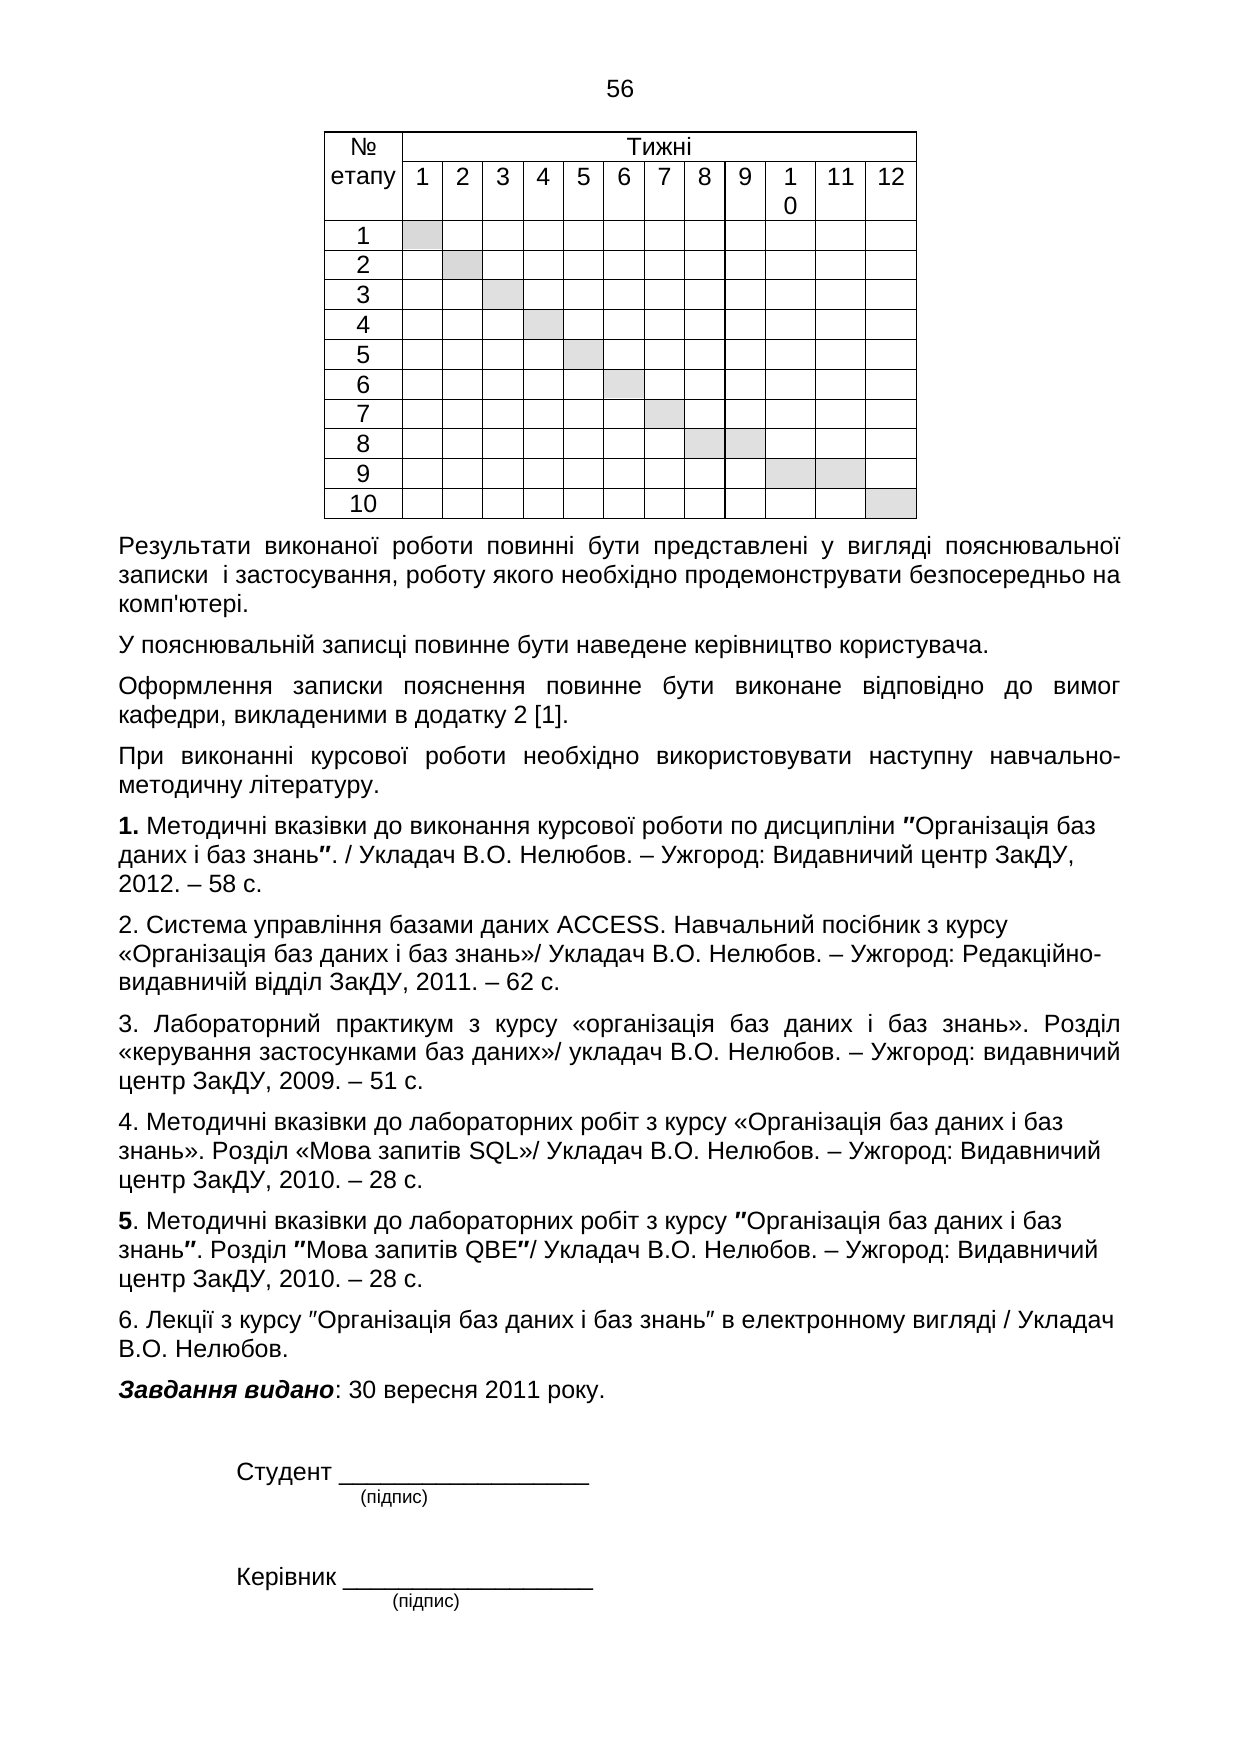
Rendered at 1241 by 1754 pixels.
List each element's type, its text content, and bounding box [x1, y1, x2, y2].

table_cell [443, 429, 482, 458]
table_cell [403, 459, 442, 488]
table_header № етапу [325, 133, 402, 220]
table_cell [726, 400, 765, 428]
table_cell [685, 340, 724, 369]
table_cell [645, 459, 684, 488]
table_cell [685, 429, 724, 458]
table_cell [564, 280, 603, 309]
table_cell [685, 221, 724, 249]
table_cell 10 [766, 162, 815, 220]
table_cell [524, 370, 563, 398]
table_cell [564, 340, 603, 369]
table_cell 2 [443, 162, 482, 220]
text 6. Лекції з курсу ″Організація баз даних і баз знань″ в електронному вигляді / Укладач В.О. Нелюбов. [118, 1305, 1122, 1362]
table_cell [726, 280, 765, 309]
table_cell [726, 429, 765, 458]
table_cell [483, 459, 523, 488]
table_cell [483, 251, 523, 279]
table_cell [564, 370, 603, 398]
table_cell [604, 251, 644, 279]
table_cell [816, 370, 865, 398]
table_cell 7 [325, 400, 402, 428]
table_cell [816, 310, 865, 339]
table_cell [645, 340, 684, 369]
table_cell [645, 489, 684, 518]
table_cell [403, 400, 442, 428]
table_cell [403, 310, 442, 339]
table_cell [726, 221, 765, 249]
table_cell [645, 429, 684, 458]
table_cell [443, 280, 482, 309]
table_cell [524, 489, 563, 518]
table_cell [866, 310, 916, 339]
table_cell [816, 400, 865, 428]
table_cell [866, 370, 916, 398]
table_cell [483, 370, 523, 398]
table_cell [685, 400, 724, 428]
subtitle 3. Лабораторний практикум з курсу «організація баз даних і баз знань». Розділ «керування застосунками баз даних»/ укладач В.О. Нелюбов. – Ужгород: видавничий центр ЗакДУ, 2009. – 51 с. [118, 1009, 1122, 1095]
table_cell [816, 340, 865, 369]
table_cell [564, 429, 603, 458]
table_cell [766, 221, 815, 249]
table_cell [866, 280, 916, 309]
table_cell [604, 400, 644, 428]
table_cell [645, 251, 684, 279]
table_cell [443, 221, 482, 249]
subtitle 1. Методичні вказівки до виконання курсової роботи по дисципліни ″Організація баз даних і баз знань″. / Укладач В.О. Нелюбов. – Ужгород: Видавничий центр ЗакДУ, 2012. – 58 с. [118, 811, 1122, 897]
table_cell [604, 310, 644, 339]
text Студент __________________ [236, 1457, 1122, 1486]
table_cell 3 [325, 280, 402, 309]
table_cell [564, 251, 603, 279]
table_cell 12 [866, 162, 916, 220]
subtitle 2. Система управління базами даних Access. Навчальний посібник з курсу «Організація баз даних і баз знань»/ Укладач В.О. Нелюбов. – Ужгород: Редакційно-видавничій відділ ЗакДУ, 2011. – 62 с. [118, 910, 1122, 996]
table_cell [766, 310, 815, 339]
table_cell [604, 221, 644, 249]
table_cell 3 [483, 162, 523, 220]
table_cell [685, 251, 724, 279]
text Оформлення записки пояснення повинне бути виконане відповідно до вимог кафедри, викладеними в додатку 2 [1]. [118, 671, 1122, 729]
table_cell [685, 489, 724, 518]
table_cell [604, 280, 644, 309]
table_cell 7 [645, 162, 684, 220]
table_cell [726, 340, 765, 369]
table_cell 9 [726, 162, 765, 220]
table_cell 8 [685, 162, 724, 220]
table_cell [443, 489, 482, 518]
table_cell 5 [325, 340, 402, 369]
table_cell [524, 429, 563, 458]
table_cell [766, 340, 815, 369]
table_cell [483, 310, 523, 339]
table_cell [403, 429, 442, 458]
table_cell [524, 310, 563, 339]
table_cell 6 [604, 162, 644, 220]
table_cell [403, 251, 442, 279]
table_cell [524, 251, 563, 279]
table_cell [645, 310, 684, 339]
table_cell [766, 429, 815, 458]
table_cell [483, 280, 523, 309]
text (підпис) [236, 1590, 1122, 1612]
table_cell [685, 459, 724, 488]
text (підпис) [236, 1486, 1122, 1508]
table_cell [816, 221, 865, 249]
table_cell [443, 340, 482, 369]
table_cell [604, 489, 644, 518]
table_cell [564, 400, 603, 428]
table_cell [564, 221, 603, 249]
table_cell [685, 280, 724, 309]
table_cell [685, 310, 724, 339]
table_cell [403, 370, 442, 398]
table_cell [866, 221, 916, 249]
table_cell [685, 370, 724, 398]
table_cell 1 [403, 162, 442, 220]
subtitle 4. Методичні вказівки до лабораторних робіт з курсу «Організація баз даних і баз знань». Розділ «Мова запитів SQL»/ Укладач В.О. Нелюбов. – Ужгород: Видавничий центр ЗакДУ, 2010. – 28 с. [118, 1107, 1122, 1194]
table_cell [766, 251, 815, 279]
table_cell [483, 340, 523, 369]
table_cell [443, 251, 482, 279]
table_cell [443, 370, 482, 398]
table_cell [726, 489, 765, 518]
table_cell [564, 489, 603, 518]
table_cell [866, 251, 916, 279]
table_cell [403, 280, 442, 309]
table_cell [604, 340, 644, 369]
table_cell [766, 459, 815, 488]
text При виконанні курсової роботи необхідно використовувати наступну навчально-методичну літературу. [118, 741, 1122, 799]
table_cell [483, 400, 523, 428]
table_cell [816, 429, 865, 458]
table_cell [816, 489, 865, 518]
table_cell [524, 221, 563, 249]
table_cell 1 [325, 221, 402, 249]
table_cell 2 [325, 251, 402, 279]
table_cell [564, 310, 603, 339]
table_cell 5 [564, 162, 603, 220]
table_cell [483, 429, 523, 458]
table_cell [645, 280, 684, 309]
table_header Тижні [403, 133, 916, 161]
text Результати виконаної роботи повинні бути представлені у вигляді пояснювальної записки і застосування, роботу якого необхідно продемонструвати безпосередньо на комп'ютері. [118, 531, 1122, 617]
table_cell [524, 280, 563, 309]
table_cell [443, 400, 482, 428]
table_cell [604, 459, 644, 488]
table_cell [524, 400, 563, 428]
table_cell 4 [524, 162, 563, 220]
table_cell [604, 429, 644, 458]
table_cell [403, 489, 442, 518]
table_cell 6 [325, 370, 402, 398]
table_cell 8 [325, 429, 402, 458]
table_cell [766, 489, 815, 518]
table_cell [524, 459, 563, 488]
text Завдання видано: 30 вересня 2011 року. [118, 1375, 1122, 1404]
table_cell [726, 370, 765, 398]
table_cell [403, 340, 442, 369]
table_cell [604, 370, 644, 398]
table_cell [766, 400, 815, 428]
table_cell [816, 459, 865, 488]
table_cell [645, 370, 684, 398]
table_cell [866, 489, 916, 518]
table_cell [645, 221, 684, 249]
table_cell 10 [325, 489, 402, 518]
table_cell [866, 429, 916, 458]
table_cell [866, 459, 916, 488]
table_cell [726, 310, 765, 339]
table_cell [443, 459, 482, 488]
table_cell 11 [816, 162, 865, 220]
table_cell [403, 221, 442, 249]
table_cell [816, 251, 865, 279]
text У пояснювальній записці повинне бути наведене керівництво користувача. [118, 630, 1122, 659]
table_cell [443, 310, 482, 339]
table_cell [564, 459, 603, 488]
table_cell [726, 251, 765, 279]
table_cell [524, 340, 563, 369]
table_cell [483, 221, 523, 249]
table_cell 9 [325, 459, 402, 488]
table_cell [766, 370, 815, 398]
subtitle 5. Методичні вказівки до лабораторних робіт з курсу ″Організація баз даних і баз знань″. Розділ ″Мова запитів QBE″/ Укладач В.О. Нелюбов. – Ужгород: Видавничий центр ЗакДУ, 2010. – 28 с. [118, 1206, 1122, 1292]
table_cell [766, 280, 815, 309]
table_cell [645, 400, 684, 428]
table_cell [483, 489, 523, 518]
text Керівник __________________ [236, 1561, 1122, 1590]
table_cell [816, 280, 865, 309]
table_cell [866, 400, 916, 428]
table_cell 4 [325, 310, 402, 339]
table_cell [726, 459, 765, 488]
table_cell [866, 340, 916, 369]
